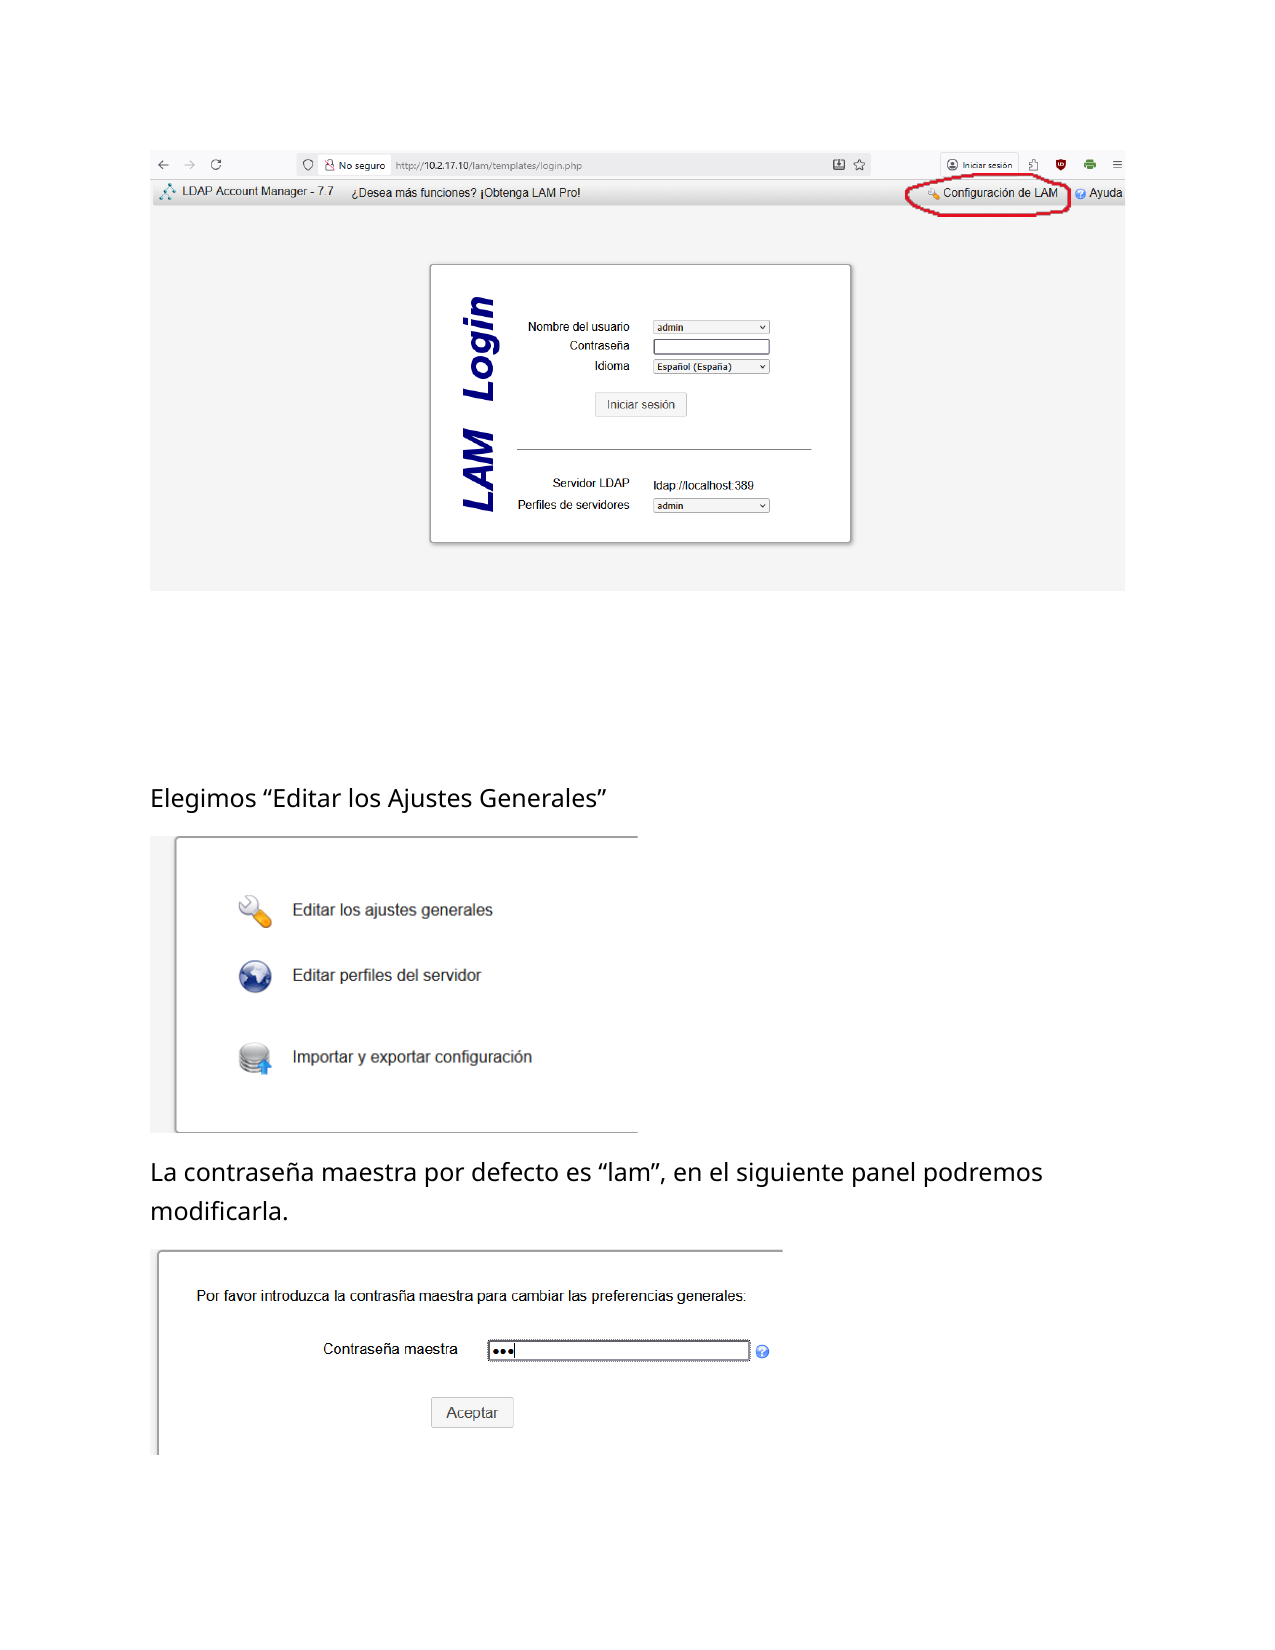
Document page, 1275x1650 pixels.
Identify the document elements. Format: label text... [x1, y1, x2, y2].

text La contraseña maestra por defecto es “lam”, en el siguiente panel podremos modificarla. [150, 1155, 1125, 1228]
text Elegimos “Editar los Ajustes Generales” [150, 780, 1125, 814]
picture [150, 150, 1125, 591]
picture [150, 1249, 783, 1455]
picture [150, 836, 638, 1133]
